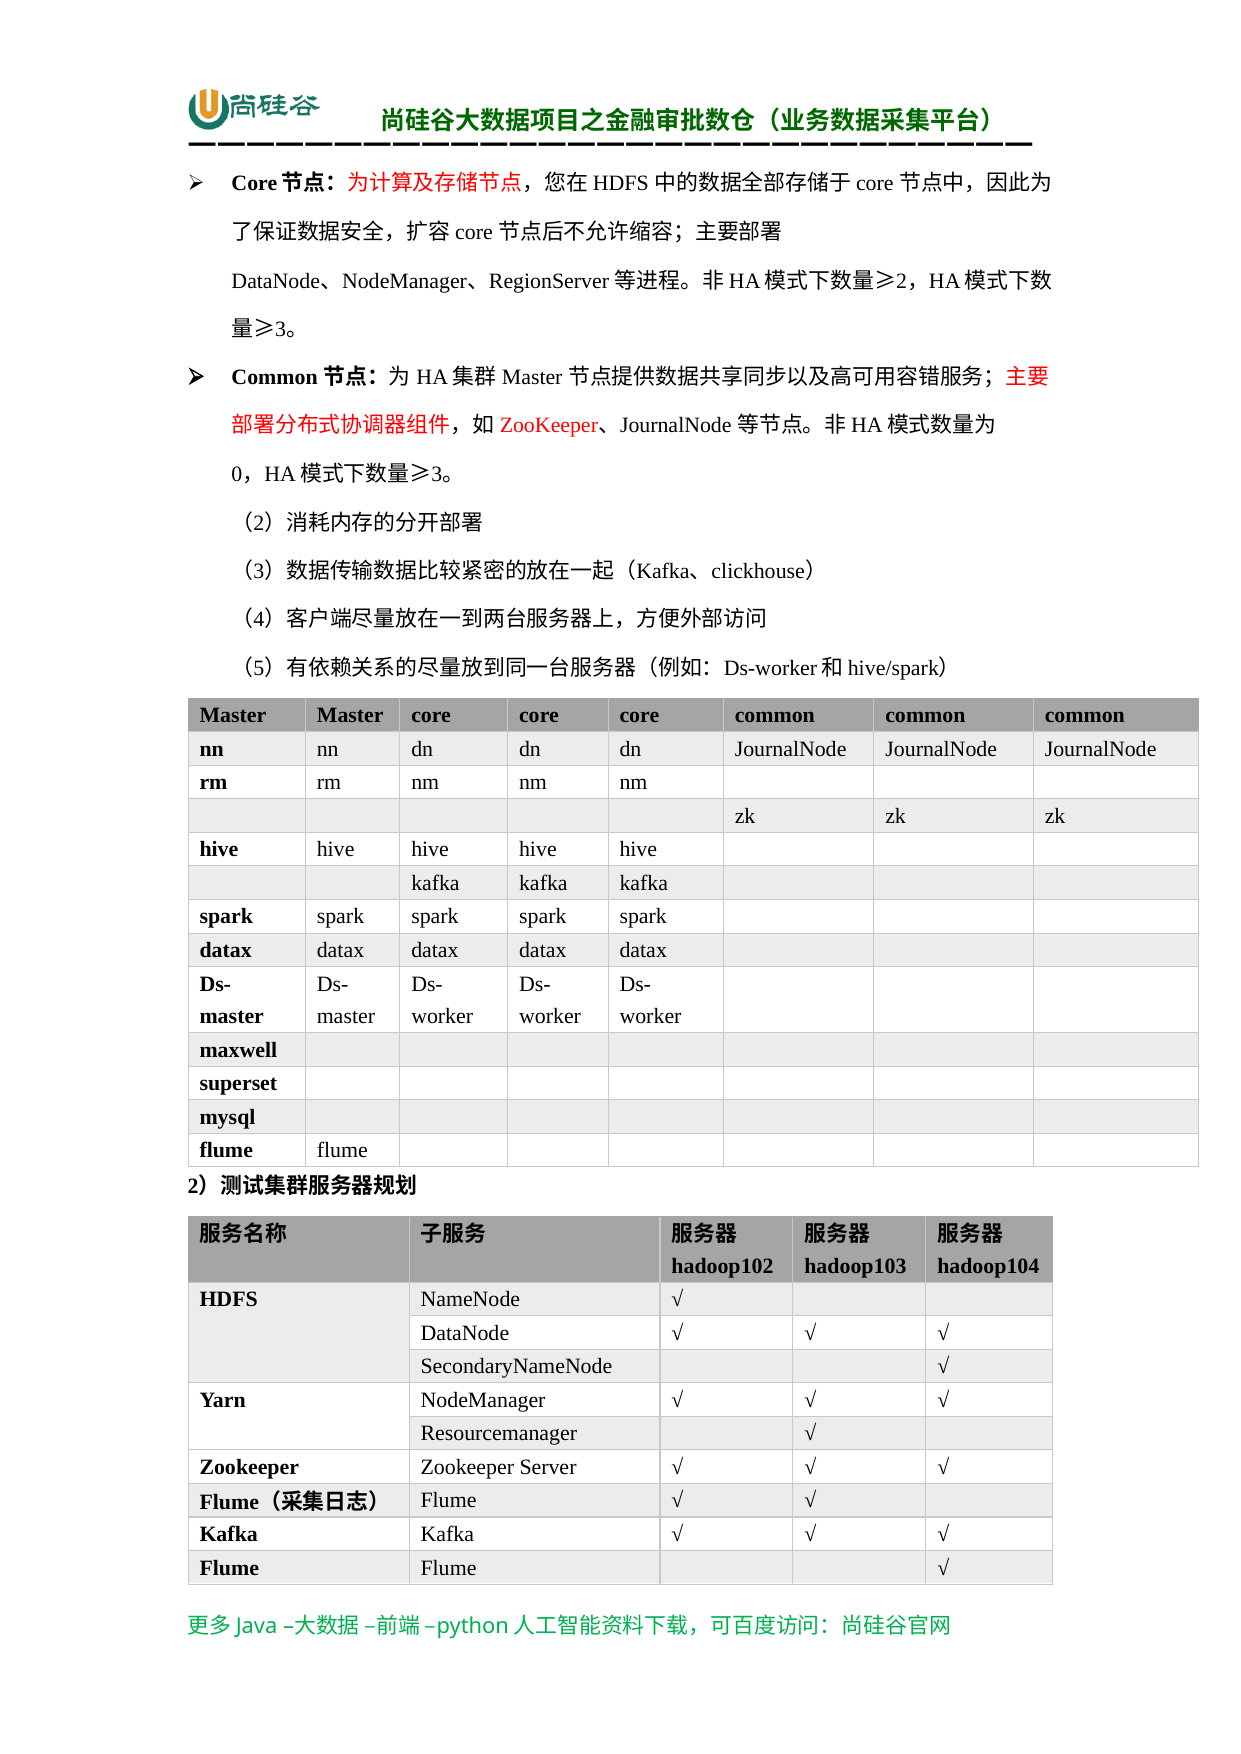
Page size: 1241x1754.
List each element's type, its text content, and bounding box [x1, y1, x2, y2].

table_cell Ds-worker [400, 967, 507, 1032]
table_cell datax [306, 934, 399, 966]
table_cell maxwell [189, 1033, 305, 1066]
table_cell [609, 1100, 723, 1133]
table_cell Ds-master [189, 967, 305, 1032]
table_cell [508, 1067, 608, 1099]
table_cell Ds-worker [508, 967, 608, 1032]
table_cell [793, 1350, 925, 1382]
table_cell rm [189, 766, 305, 798]
table_header core [400, 699, 507, 731]
table_cell Zookeeper [189, 1450, 409, 1483]
table_cell dn [508, 732, 608, 765]
table_cell kafka [609, 866, 723, 899]
table_cell √ [661, 1450, 792, 1483]
table_cell flume [189, 1134, 305, 1166]
table_cell [189, 799, 305, 832]
table_cell mysql [189, 1100, 305, 1133]
table_cell [1034, 1100, 1198, 1133]
table_cell √ [926, 1316, 1052, 1349]
table_cell [793, 1283, 925, 1315]
table_cell [508, 799, 608, 832]
text （5）有依赖关系的尽量放到同一台服务器（例如：Ds-worker和hive/spark） [187, 649, 1053, 682]
table_header Master [306, 699, 399, 731]
table_cell dn [400, 732, 507, 765]
table_cell DataNode [410, 1316, 659, 1349]
table_cell [1034, 1134, 1198, 1166]
table_cell [1034, 900, 1198, 932]
table_cell √ [661, 1383, 792, 1416]
table_cell [508, 1134, 608, 1166]
table_cell Ds-worker [609, 967, 723, 1032]
table_cell [1034, 833, 1198, 865]
table_cell hive [306, 833, 399, 865]
table_cell rm [306, 766, 399, 798]
table_cell [1034, 967, 1198, 1032]
table_cell SecondaryNameNode [410, 1350, 659, 1382]
table_cell [400, 1033, 507, 1066]
table_cell nm [609, 766, 723, 798]
text （4）客户端尽量放在一到两台服务器上，方便外部访问 [187, 601, 1053, 633]
table_cell hive [400, 833, 507, 865]
table_cell [874, 900, 1033, 932]
table_cell [724, 1100, 873, 1133]
table_cell [1034, 866, 1198, 899]
table_header 服务器 hadoop102 [661, 1217, 792, 1282]
table_cell [874, 1134, 1033, 1166]
table_cell √ [661, 1316, 792, 1349]
table_cell [661, 1350, 792, 1382]
table_cell [400, 799, 507, 832]
table_cell dn [609, 732, 723, 765]
table_cell [306, 1067, 399, 1099]
table_cell [1034, 766, 1198, 798]
table_cell datax [400, 934, 507, 966]
text （2）消耗内存的分开部署 [187, 504, 1053, 537]
table_header 服务器 hadoop104 [926, 1217, 1052, 1282]
table_cell [508, 1100, 608, 1133]
table_header 服务器 hadoop103 [793, 1217, 925, 1282]
table_cell [724, 766, 873, 798]
table_cell zk [874, 799, 1033, 832]
table_cell [874, 833, 1033, 865]
table_cell nn [306, 732, 399, 765]
table_cell NameNode [410, 1283, 659, 1315]
table_cell spark [609, 900, 723, 932]
table_cell [874, 866, 1033, 899]
table_cell hive [609, 833, 723, 865]
table_cell datax [189, 934, 305, 966]
table_cell [1034, 1067, 1198, 1099]
table_cell [926, 1283, 1052, 1315]
table_cell [661, 1551, 792, 1583]
table_cell datax [508, 934, 608, 966]
table_cell [1034, 934, 1198, 966]
table_cell √ [793, 1417, 925, 1449]
table_cell JournalNode [724, 732, 873, 765]
table_header common [724, 699, 873, 731]
table_cell [724, 833, 873, 865]
table_cell √ [661, 1484, 792, 1516]
table_cell Resourcemanager [410, 1417, 659, 1449]
table_cell √ [926, 1518, 1052, 1550]
table_cell zk [1034, 799, 1198, 832]
table_cell Zookeeper Server [410, 1450, 659, 1483]
table_cell [400, 1100, 507, 1133]
table_cell Flume [410, 1484, 659, 1516]
table_cell [189, 866, 305, 899]
table_header common [874, 699, 1033, 731]
list Common 节点：为 HA 集群 Master 节点提供数据共享同步以及高可用容错服务；主要部署分布式协调器组件，如 ZooKeeper、JournalNode 等节点。非HA模式数量为0，HA 模式下数量≥3。 [187, 359, 1053, 489]
table_cell [724, 1134, 873, 1166]
table_cell nn [189, 732, 305, 765]
table_cell JournalNode [874, 732, 1033, 765]
table_cell [508, 1033, 608, 1066]
table_cell [306, 1033, 399, 1066]
list Core节点：为计算及存储节点，您在 HDFS 中的数据全部存储于 core 节点中，因此为了保证数据安全，扩容 core 节点后不允许缩容；主要部署 DataNode、NodeManager、RegionServer 等进程。非 HA 模式下数量≥2，HA 模式下数量≥3。 [187, 165, 1053, 343]
table_cell nm [400, 766, 507, 798]
table_cell [724, 967, 873, 1032]
table_cell √ [926, 1350, 1052, 1382]
table_cell Ds-master [306, 967, 399, 1032]
text 2）测试集群服务器规划 [187, 1167, 1053, 1200]
table_cell HDFS [189, 1283, 409, 1382]
table_cell [724, 1067, 873, 1099]
table_cell Flume [410, 1551, 659, 1583]
table_header common [1034, 699, 1198, 731]
table_cell [874, 1100, 1033, 1133]
table_cell [793, 1551, 925, 1583]
table_cell nm [508, 766, 608, 798]
table_cell [400, 1067, 507, 1099]
table_cell √ [793, 1383, 925, 1416]
table_cell [724, 934, 873, 966]
table_cell [926, 1417, 1052, 1449]
table_cell JournalNode [1034, 732, 1198, 765]
table_cell √ [793, 1518, 925, 1550]
table_cell √ [661, 1283, 792, 1315]
table_cell [609, 1033, 723, 1066]
table_cell flume [306, 1134, 399, 1166]
table_cell hive [508, 833, 608, 865]
table_cell √ [926, 1450, 1052, 1483]
table_cell [724, 900, 873, 932]
table_cell Kafka [189, 1518, 409, 1550]
table_cell [1034, 1033, 1198, 1066]
table_cell [609, 799, 723, 832]
table_cell [874, 967, 1033, 1032]
table_cell √ [793, 1450, 925, 1483]
picture [187, 88, 320, 130]
table_cell Flume（采集日志） [189, 1484, 409, 1516]
table_cell spark [189, 900, 305, 932]
table_cell [926, 1484, 1052, 1516]
table_cell [874, 766, 1033, 798]
table_header 子服务 [410, 1217, 659, 1282]
table_cell zk [724, 799, 873, 832]
table_cell [661, 1417, 792, 1449]
table_cell NodeManager [410, 1383, 659, 1416]
table_cell [874, 934, 1033, 966]
table_cell Kafka [410, 1518, 659, 1550]
table_cell √ [661, 1518, 792, 1550]
table_cell [874, 1033, 1033, 1066]
text （3）数据传输数据比较紧密的放在一起（Kafka、clickhouse） [187, 553, 1053, 585]
table_cell √ [793, 1316, 925, 1349]
table_cell √ [926, 1551, 1052, 1583]
table_cell [724, 866, 873, 899]
table_cell √ [793, 1484, 925, 1516]
table_cell [609, 1067, 723, 1099]
table_cell kafka [400, 866, 507, 899]
table_cell √ [926, 1383, 1052, 1416]
table_header Master [189, 699, 305, 731]
table_cell spark [306, 900, 399, 932]
table_cell hive [189, 833, 305, 865]
table_cell spark [508, 900, 608, 932]
table_cell Yarn [189, 1383, 409, 1449]
table_cell Flume （消费Kafka日志） [189, 1551, 409, 1583]
table_cell datax [609, 934, 723, 966]
table_cell [400, 1134, 507, 1166]
table_cell kafka [508, 866, 608, 899]
table_header 服务名称 [189, 1217, 409, 1282]
table_cell [724, 1033, 873, 1066]
table_cell superset [189, 1067, 305, 1099]
table_cell [874, 1067, 1033, 1099]
table_cell [306, 799, 399, 832]
table_cell [306, 866, 399, 899]
table_header core [508, 699, 608, 731]
table_cell spark [400, 900, 507, 932]
table_cell [609, 1134, 723, 1166]
table_cell [306, 1100, 399, 1133]
table_header core [609, 699, 723, 731]
